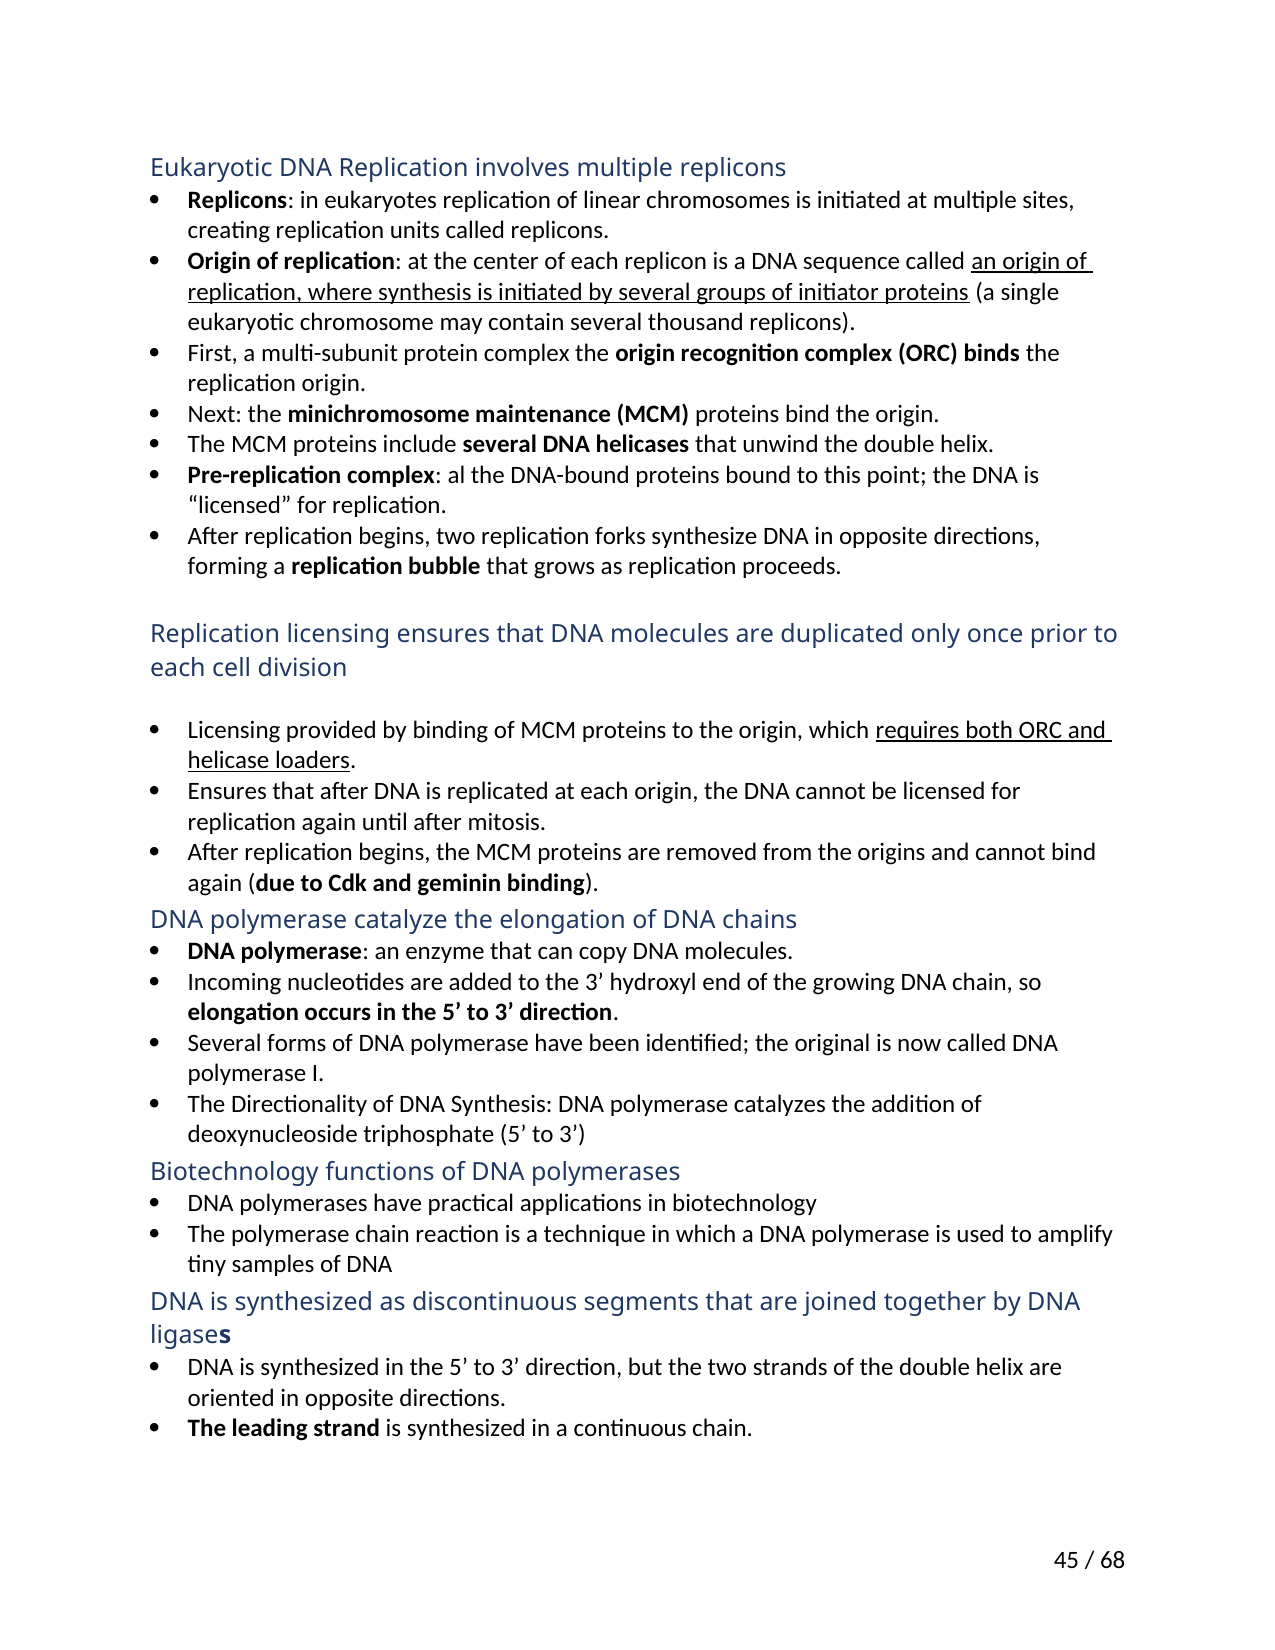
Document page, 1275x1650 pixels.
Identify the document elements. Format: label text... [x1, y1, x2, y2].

subtitle DNA is synthesized as discontinuous segments that are joined together by DNA ligases [150, 1283, 1125, 1351]
list Replicons: in eukaryotes replication of linear chromosomes is initiated at multiple sites, creating replication units called replicons. [150, 184, 1125, 245]
list After replication begins, two replication forks synthesize DNA in opposite directions, forming a replication bubble that grows as replication proceeds. [150, 520, 1125, 581]
subtitle DNA polymerase catalyze the elongation of DNA chains [150, 901, 1125, 936]
subtitle Replication licensing ensures that DNA molecules are duplicated only once prior to each cell division [150, 616, 1125, 684]
list The Directionality of DNA Synthesis: DNA polymerase catalyzes the addition of deoxynucleoside triphosphate (5’ to 3’) [150, 1088, 1125, 1149]
list Ensures that after DNA is replicated at each origin, the DNA cannot be licensed for replication again until after mitosis. [150, 775, 1125, 836]
list Incoming nucleotides are added to the 3’ hydroxyl end of the growing DNA chain, so elongation occurs in the 5’ to 3’ direction. [150, 966, 1125, 1027]
list DNA polymerases have practical applications in biotechnology [150, 1187, 1125, 1218]
subtitle Biotechnology functions of DNA polymerases [150, 1153, 1125, 1187]
list The MCM proteins include several DNA helicases that unwind the double helix. [150, 428, 1125, 459]
list DNA polymerase: an enzyme that can copy DNA molecules. [150, 936, 1125, 966]
list First, a multi-subunit protein complex the origin recognition complex (ORC) binds the replication origin. [150, 337, 1125, 398]
list The leading strand is synthesized in a continuous chain. [150, 1412, 1125, 1443]
list Next: the minichromosome maintenance (MCM) proteins bind the origin. [150, 398, 1125, 428]
list Several forms of DNA polymerase have been identified; the original is now called DNA polymerase I. [150, 1027, 1125, 1088]
subtitle Eukaryotic DNA Replication involves multiple replicons [150, 150, 1125, 184]
list After replication begins, the MCM proteins are removed from the origins and cannot bind again (due to Cdk and geminin binding). [150, 836, 1125, 897]
list Origin of replication: at the center of each replicon is a DNA sequence called an origin of replication, where synthesis is initiated by several groups of initiator proteins (a single eukaryotic chromosome may contain several thousand replicons). [150, 245, 1125, 337]
list DNA is synthesized in the 5’ to 3’ direction, but the two strands of the double helix are oriented in opposite directions. [150, 1351, 1125, 1412]
list The polymerase chain reaction is a technique in which a DNA polymerase is used to amplify tiny samples of DNA [150, 1218, 1125, 1279]
list Pre-replication complex: al the DNA-bound proteins bound to this point; the DNA is “licensed” for replication. [150, 459, 1125, 520]
list Licensing provided by binding of MCM proteins to the origin, which requires both ORC and helicase loaders. [150, 714, 1125, 775]
